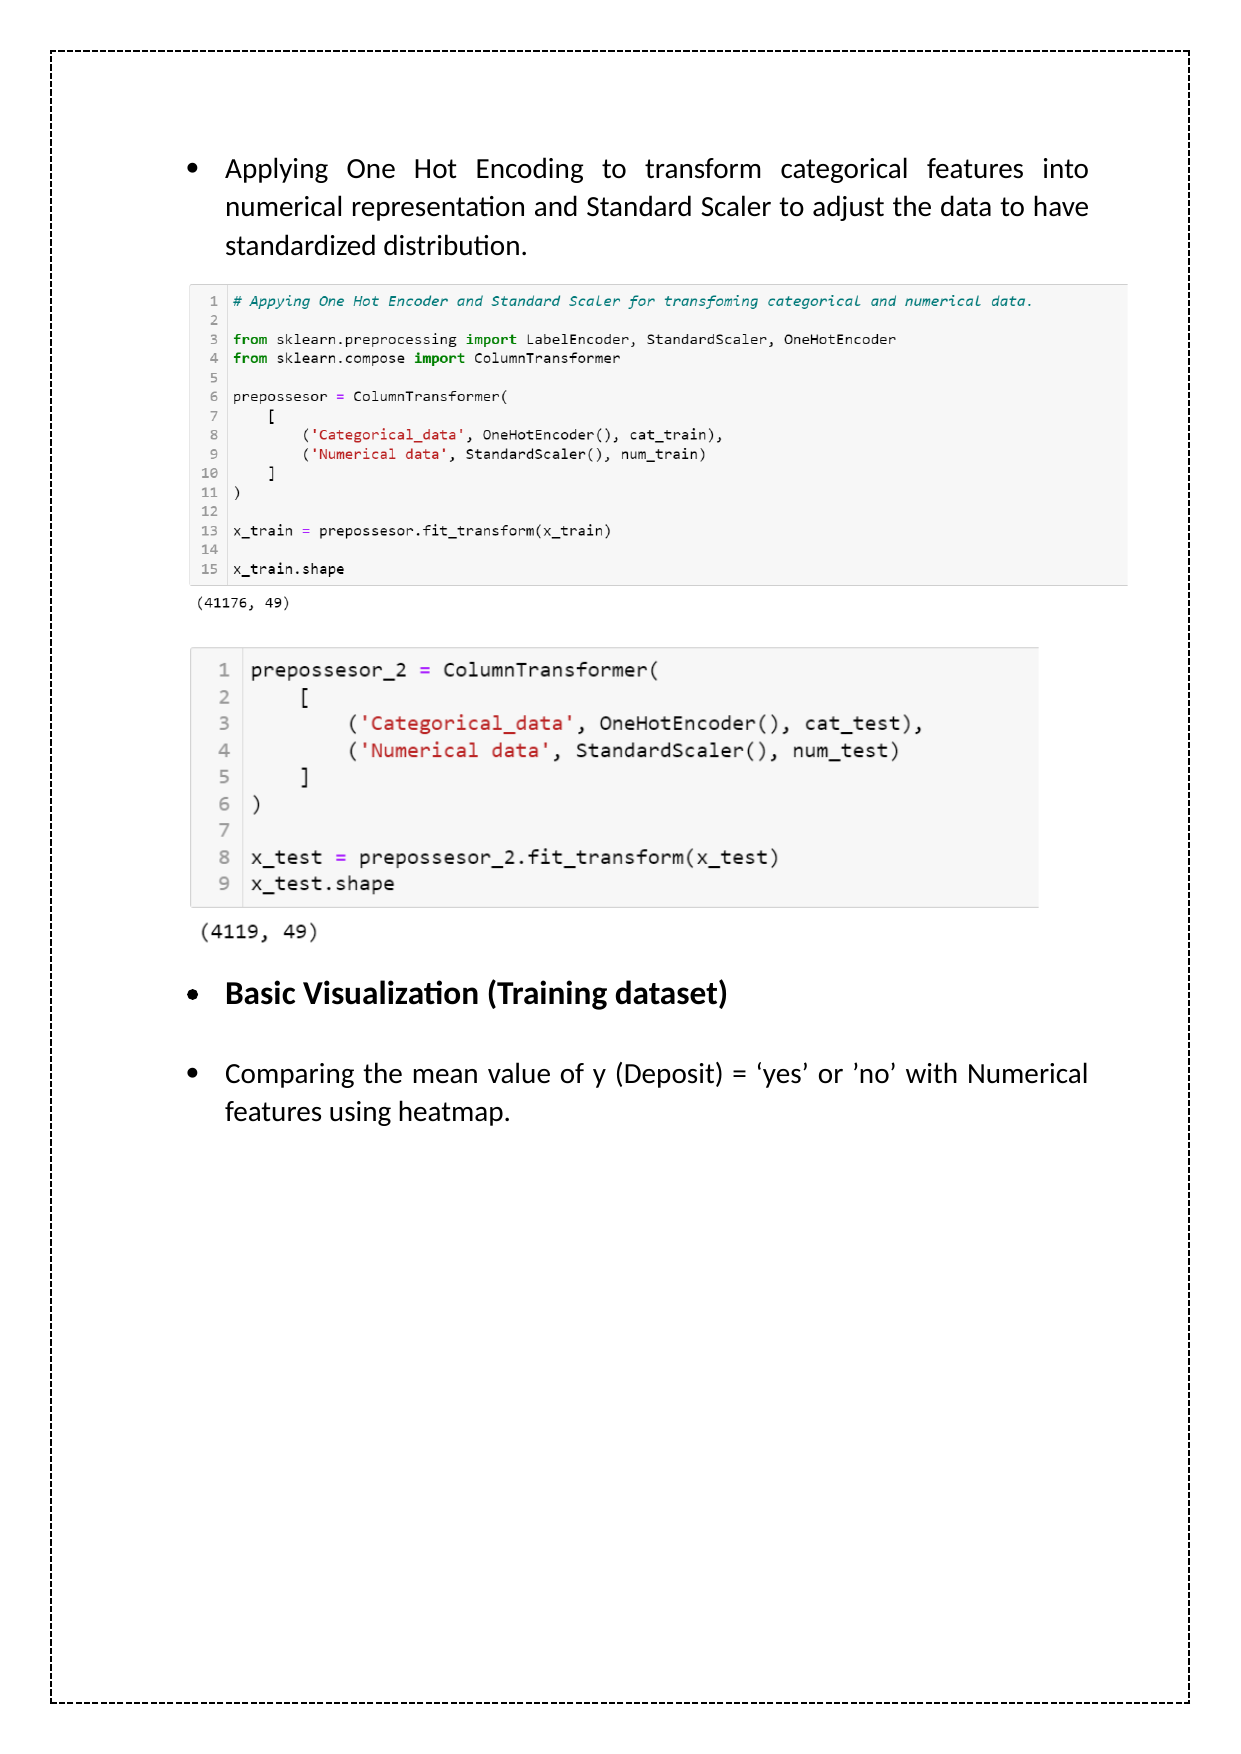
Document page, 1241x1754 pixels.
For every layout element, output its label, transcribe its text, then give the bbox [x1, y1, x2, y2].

list Applying One Hot Encoding to transform categorical features into numerical representation and Standard Scaler to adjust the data to have standardized distribution. [187, 150, 1090, 262]
list Basic Visualization (Training dataset) [187, 972, 1090, 1013]
picture [187, 282, 1128, 625]
picture [187, 643, 1039, 954]
list Comparing the mean value of y (Deposit) = ‘yes’ or ’no’ with Numerical features using heatmap. [187, 1055, 1090, 1129]
